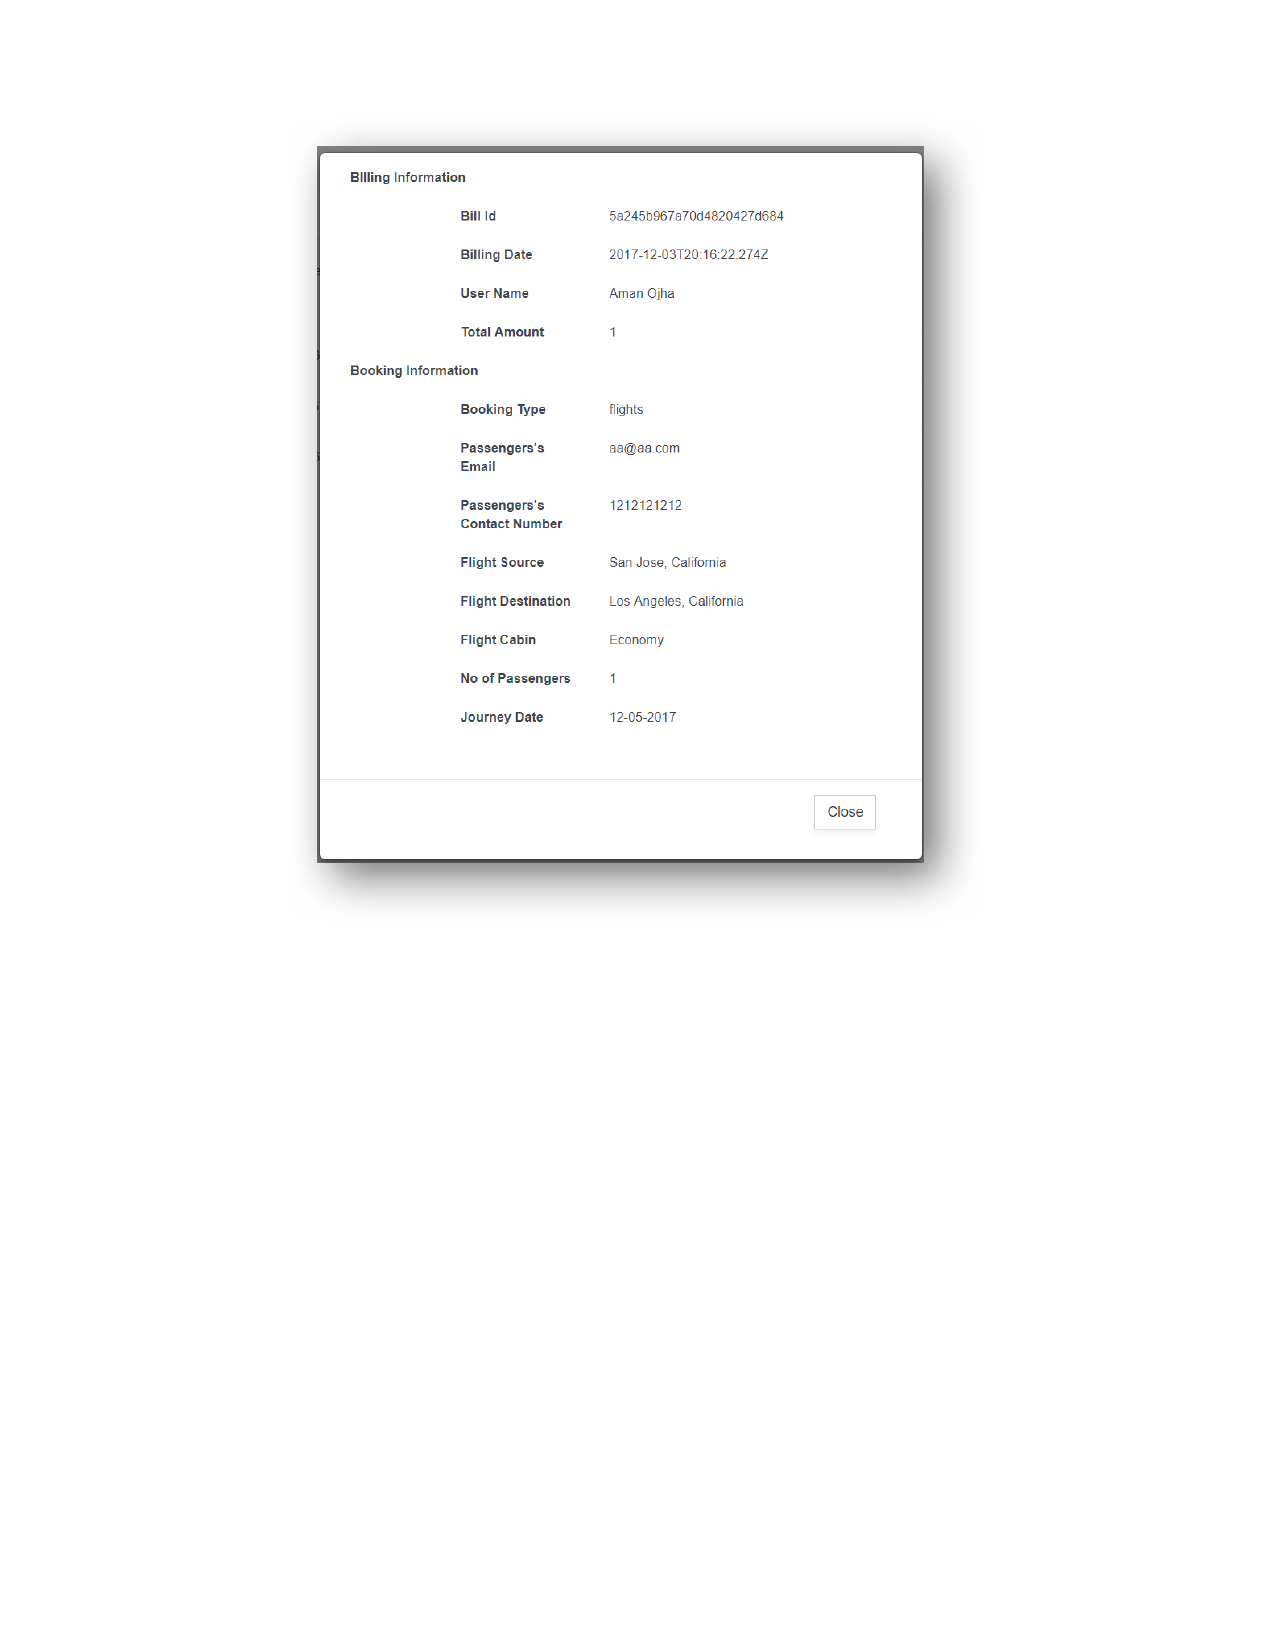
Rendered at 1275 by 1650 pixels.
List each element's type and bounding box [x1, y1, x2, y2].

picture [317, 146, 924, 863]
